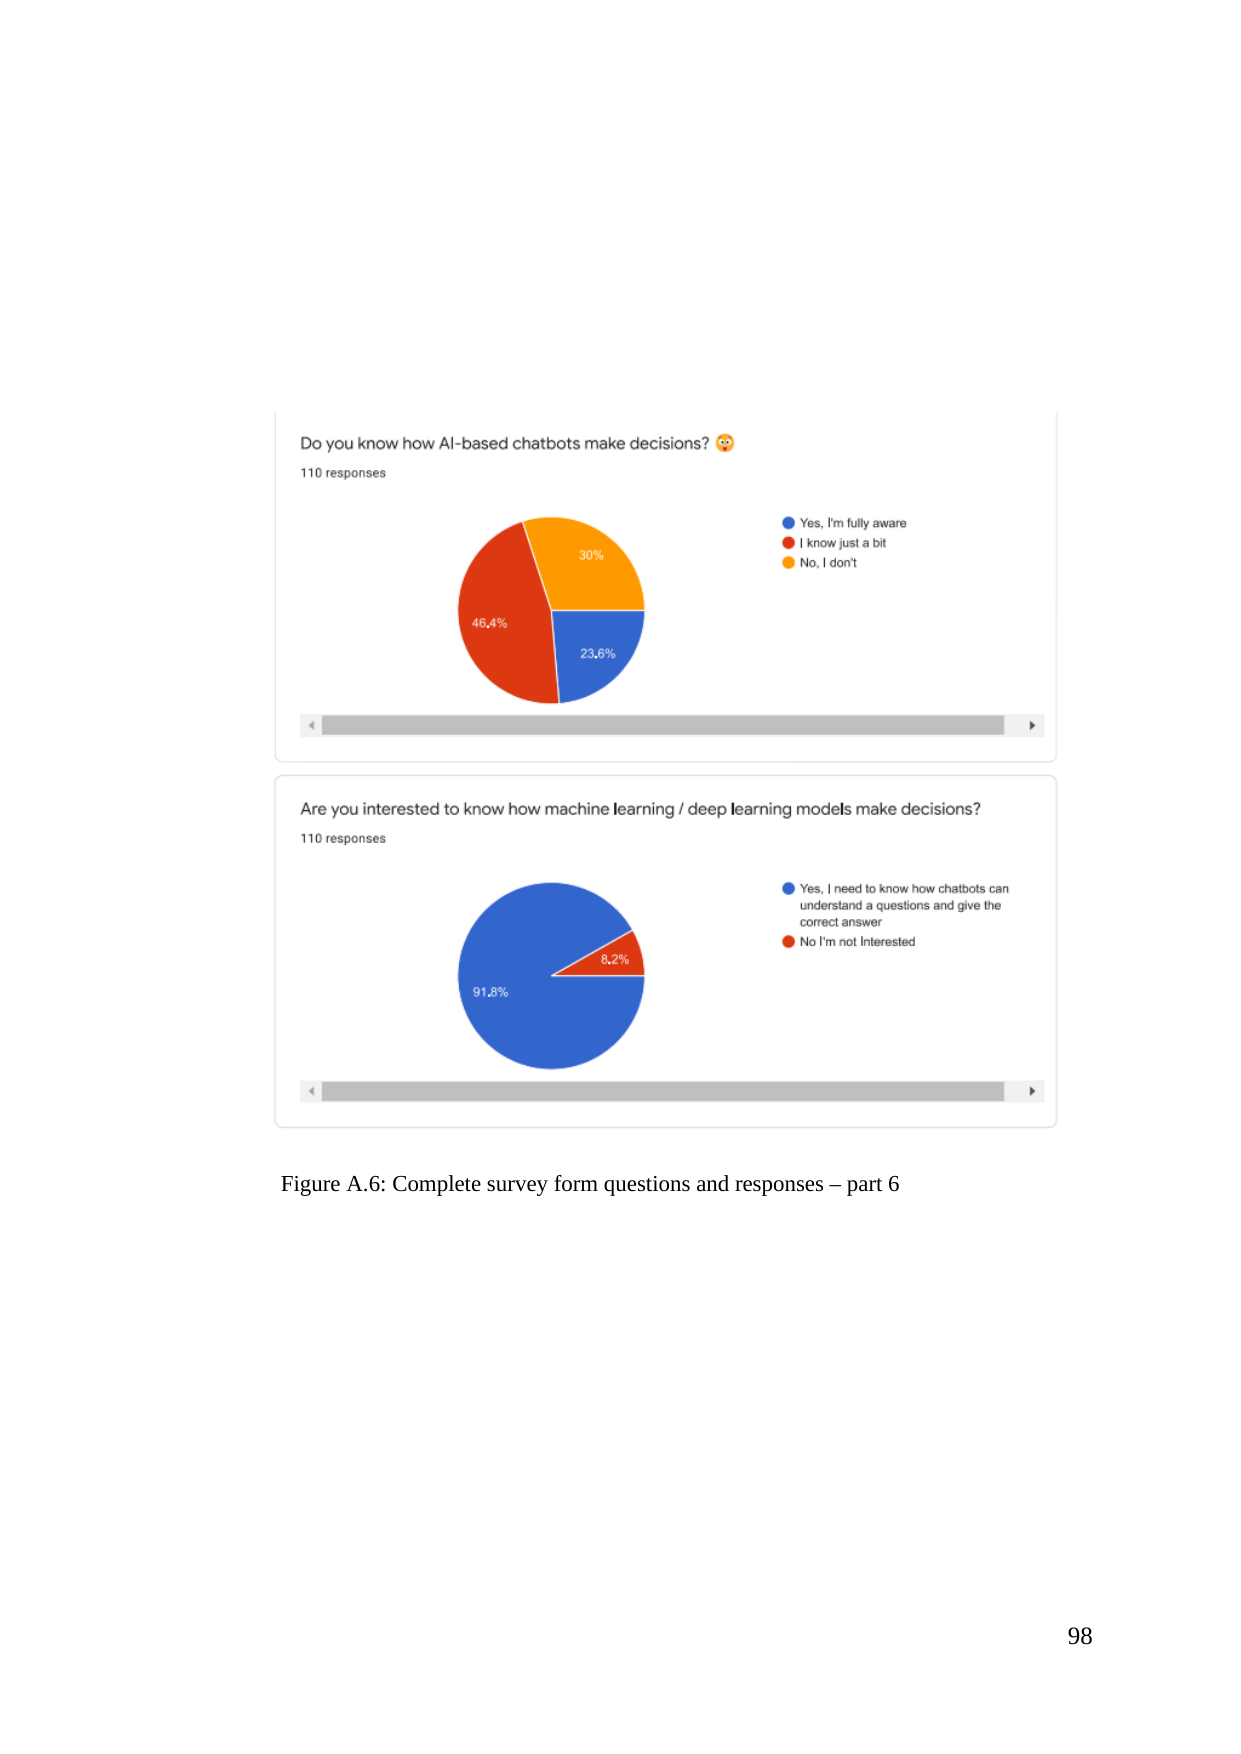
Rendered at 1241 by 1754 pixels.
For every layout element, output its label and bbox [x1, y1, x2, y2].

picture [236, 406, 1093, 1162]
